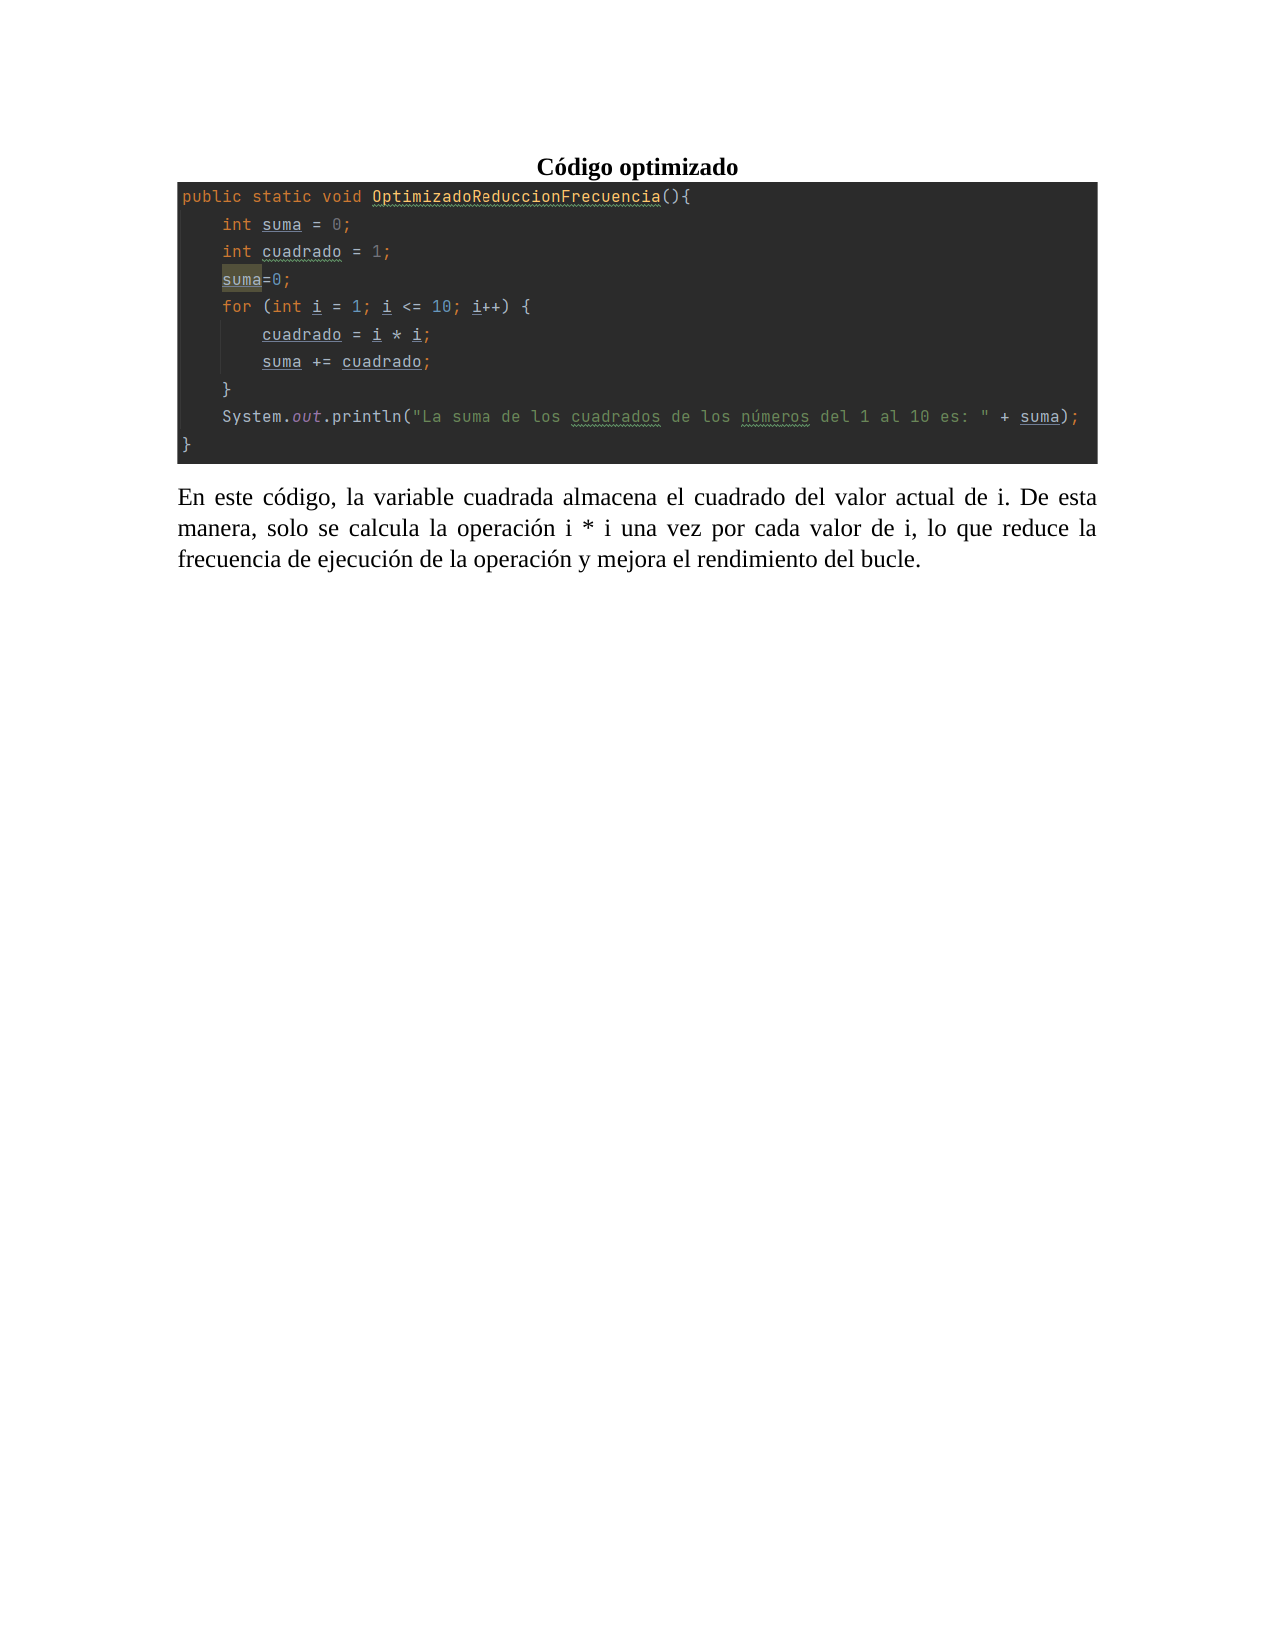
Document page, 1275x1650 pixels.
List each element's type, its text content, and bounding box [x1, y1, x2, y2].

picture [177, 182, 1098, 464]
subtitle Código optimizado [177, 152, 1098, 181]
text En este código, la variable cuadrada almacena el cuadrado del valor actual de i. De esta manera, solo se calcula la operación i * i una vez por cada valor de i, lo que reduce la frecuencia de ejecución de la operación y mejora el rendimiento del bucle. [177, 482, 1098, 573]
